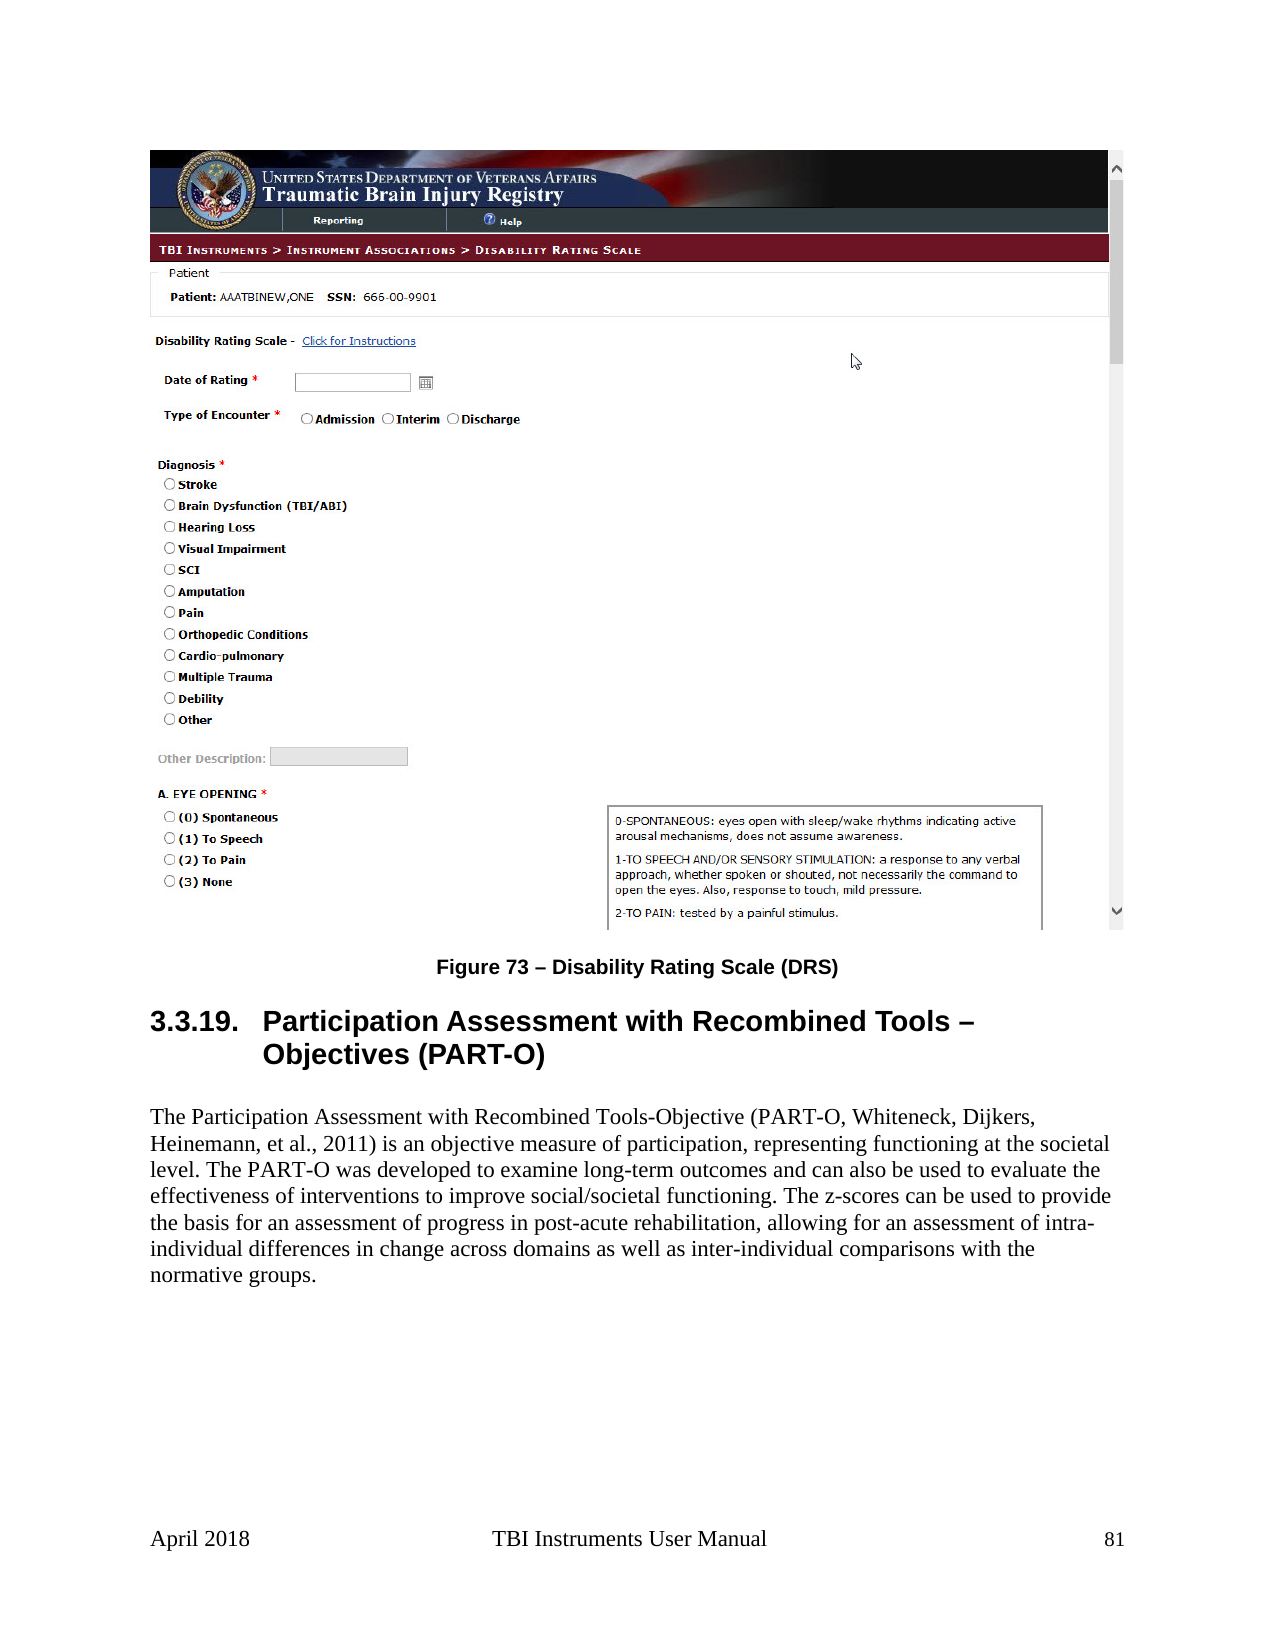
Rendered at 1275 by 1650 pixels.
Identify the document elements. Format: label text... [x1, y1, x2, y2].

picture [150, 150, 1124, 930]
subtitle Participation Assessment with Recombined Tools – Objectives (PART-O) [150, 1004, 1125, 1071]
text Figure 73 – Disability Rating Scale (DRS) [150, 955, 1125, 979]
text The Participation Assessment with Recombined Tools-Objective (PART-O, Whiteneck, Dijkers, Heinemann, et al., 2011) is an objective measure of participation, representing functioning at the societal level. The PART-O was developed to examine long-term outcomes and can also be used to evaluate the effectiveness of interventions to improve social/societal functioning. The z-scores can be used to provide the basis for an assessment of progress in post-acute rehabilitation, allowing for an assessment of intra-individual differences in change across domains as well as inter-individual comparisons with the normative groups. [150, 1103, 1125, 1288]
